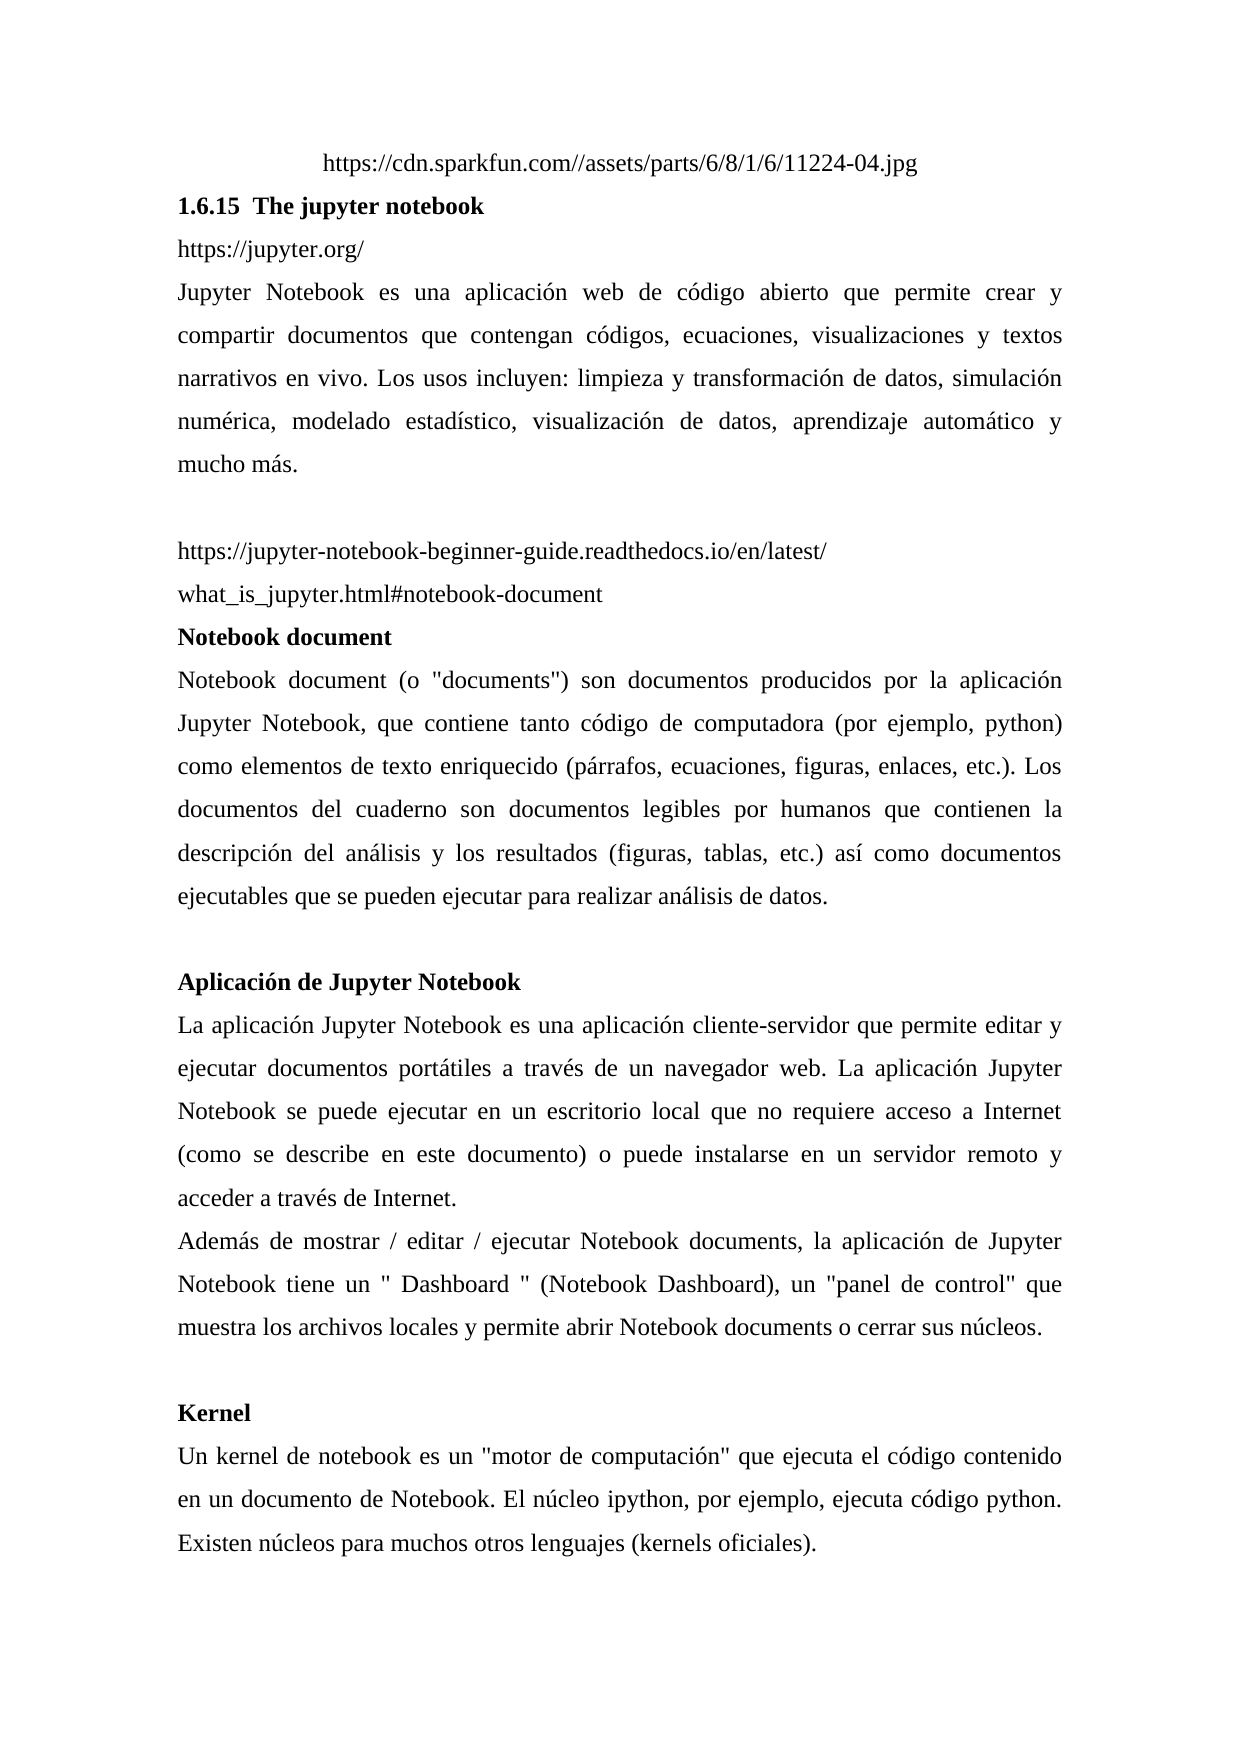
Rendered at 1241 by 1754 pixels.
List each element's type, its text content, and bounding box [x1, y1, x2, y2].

text Aplicación de Jupyter Notebook [177, 967, 1063, 996]
text https://jupyter-notebook-beginner-guide.readthedocs.io/en/latest/what_is_jupyter.html#notebook-document [177, 536, 1063, 608]
text La aplicación Jupyter Notebook es una aplicación cliente-servidor que permite editar y ejecutar documentos portátiles a través de un navegador web. La aplicación Jupyter Notebook se puede ejecutar en un escritorio local que no requiere acceso a Internet (como se describe en este documento) o puede instalarse en un servidor remoto y acceder a través de Internet. [177, 1010, 1063, 1211]
text Notebook document (o "documents") son documentos producidos por la aplicación Jupyter Notebook, que contiene tanto código de computadora (por ejemplo, python) como elementos de texto enriquecido (párrafos, ecuaciones, figuras, enlaces, etc.). Los documentos del cuaderno son documentos legibles por humanos que contienen la descripción del análisis y los resultados (figuras, tablas, etc.) así como documentos ejecutables que se pueden ejecutar para realizar análisis de datos. [177, 665, 1063, 909]
text Jupyter Notebook es una aplicación web de código abierto que permite crear y compartir documentos que contengan códigos, ecuaciones, visualizaciones y textos narrativos en vivo. Los usos incluyen: limpieza y transformación de datos, simulación numérica, modelado estadístico, visualización de datos, aprendizaje automático y mucho más. [177, 277, 1063, 478]
text Un kernel de notebook es un "motor de computación" que ejecuta el código contenido en un documento de Notebook. El núcleo ipython, por ejemplo, ejecuta código python. Existen núcleos para muchos otros lenguajes (kernels oficiales). [177, 1441, 1063, 1556]
text https://jupyter.org/ [177, 234, 1063, 263]
text Además de mostrar / editar / ejecutar Notebook documents, la aplicación de Jupyter Notebook tiene un " Dashboard " (Notebook Dashboard), un "panel de control" que muestra los archivos locales y permite abrir Notebook documents o cerrar sus núcleos. [177, 1226, 1063, 1341]
text Notebook document [177, 622, 1063, 651]
text https://cdn.sparkfun.com//assets/parts/6/8/1/6/11224-04.jpg [177, 148, 1063, 176]
subtitle The jupyter notebook [177, 191, 1063, 219]
text Kernel [177, 1398, 1063, 1427]
